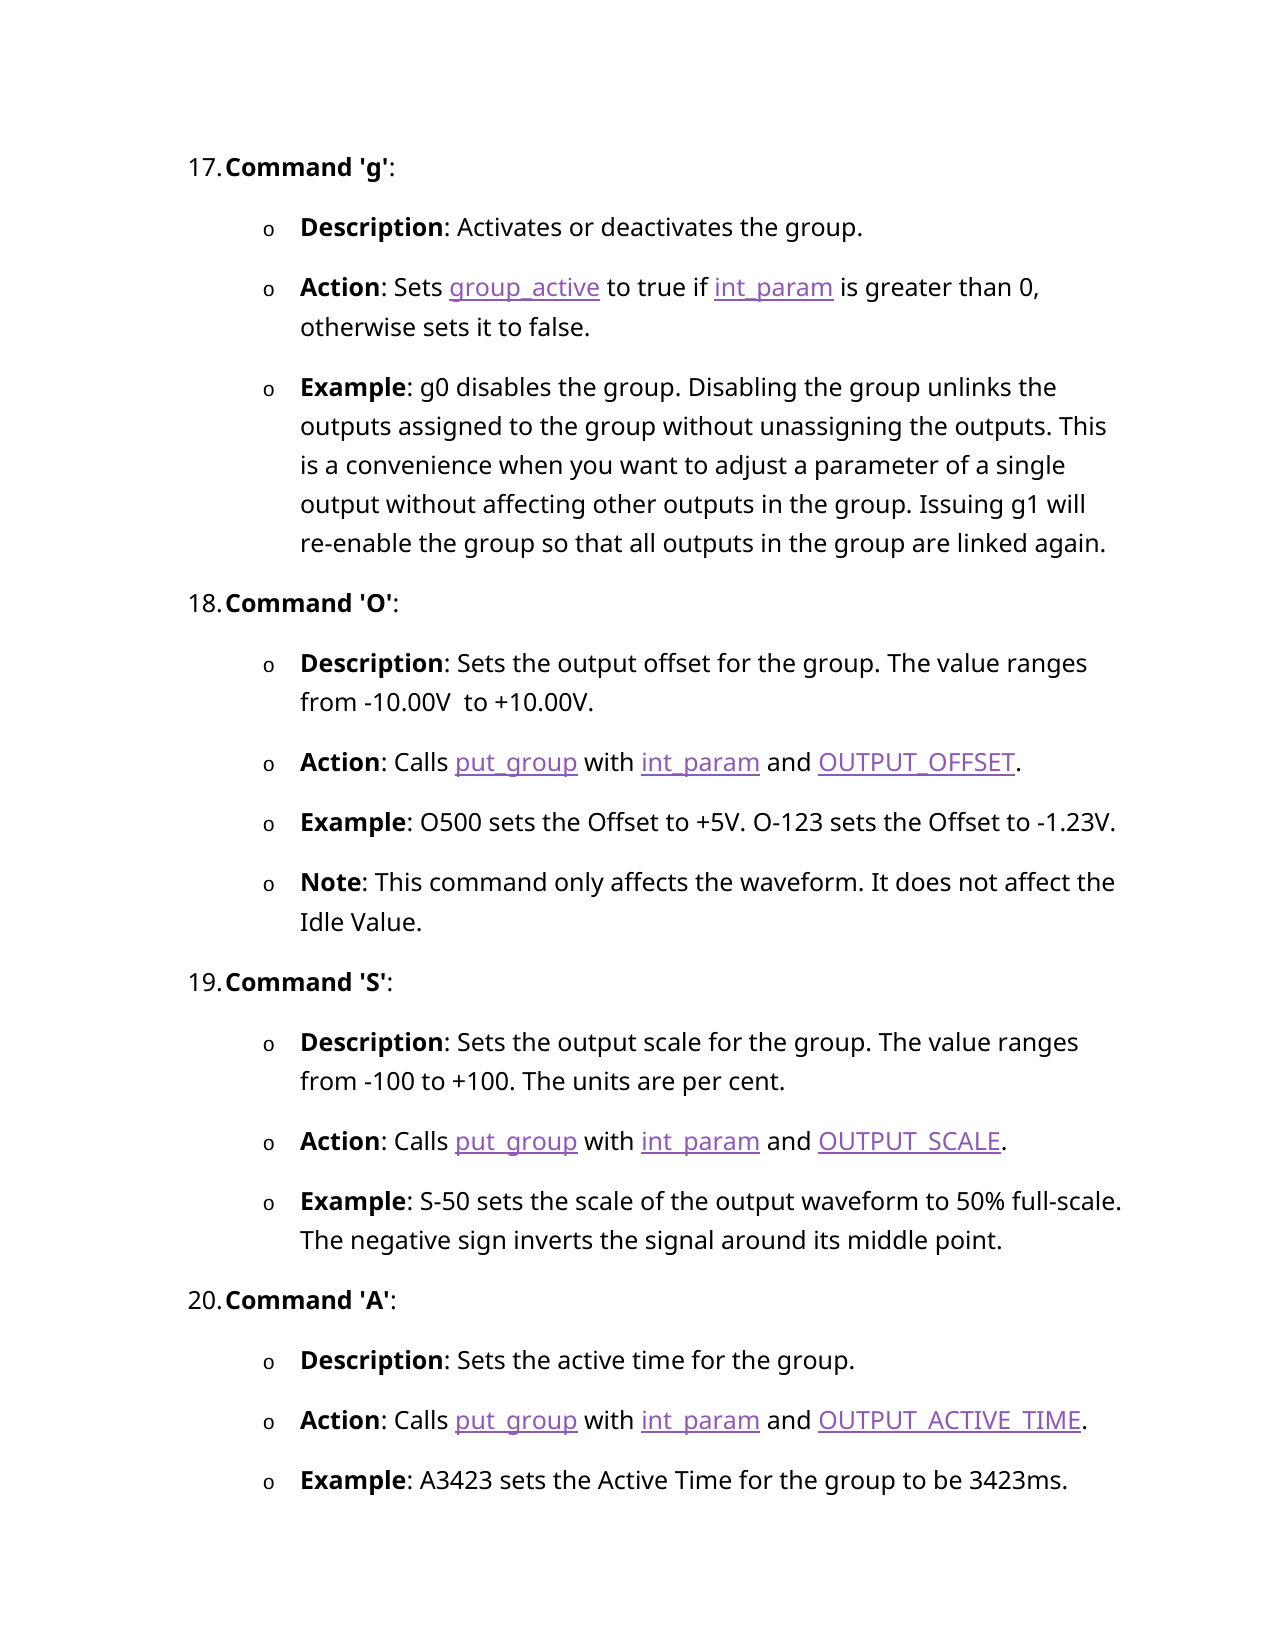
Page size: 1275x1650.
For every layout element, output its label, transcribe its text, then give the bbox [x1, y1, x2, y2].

list Action: Calls put_group with int_param and OUTPUT_SCALE. [262, 1123, 1125, 1157]
list Description: Activates or deactivates the group. [262, 210, 1125, 244]
list Description: Sets the output offset for the group. The value ranges from -10.00V to +10.00V. [262, 646, 1125, 719]
list Command 'g': [187, 150, 1125, 184]
list Action: Calls put_group with int_param and OUTPUT_ACTIVE_TIME. [262, 1402, 1125, 1437]
list Command 'S': [187, 964, 1125, 998]
list Note: This command only affects the waveform. It does not affect the Idle Value. [262, 865, 1125, 938]
list Action: Sets group_active to true if int_param is greater than 0, otherwise sets it to false. [262, 270, 1125, 343]
list Example: g0 disables the group. Disabling the group unlinks the outputs assigned to the group without unassigning the outputs. This is a convenience when you want to adjust a parameter of a single output without affecting other outputs in the group. Issuing g1 will re-enable the group so that all outputs in the group are linked again. [262, 369, 1125, 560]
list Description: Sets the output scale for the group. The value ranges from -100 to +100. The units are per cent. [262, 1024, 1125, 1097]
list Command 'O': [187, 586, 1125, 620]
list Command 'A': [187, 1282, 1125, 1317]
list Description: Sets the active time for the group. [262, 1342, 1125, 1377]
list Action: Calls put_group with int_param and OUTPUT_OFFSET. [262, 745, 1125, 779]
list Example: A3423 sets the Active Time for the group to be 3423ms. [262, 1462, 1125, 1497]
list Example: S-50 sets the scale of the output waveform to 50% full-scale. The negative sign inverts the signal around its middle point. [262, 1183, 1125, 1257]
list Example: O500 sets the Offset to +5V. O-123 sets the Offset to -1.23V. [262, 805, 1125, 839]
